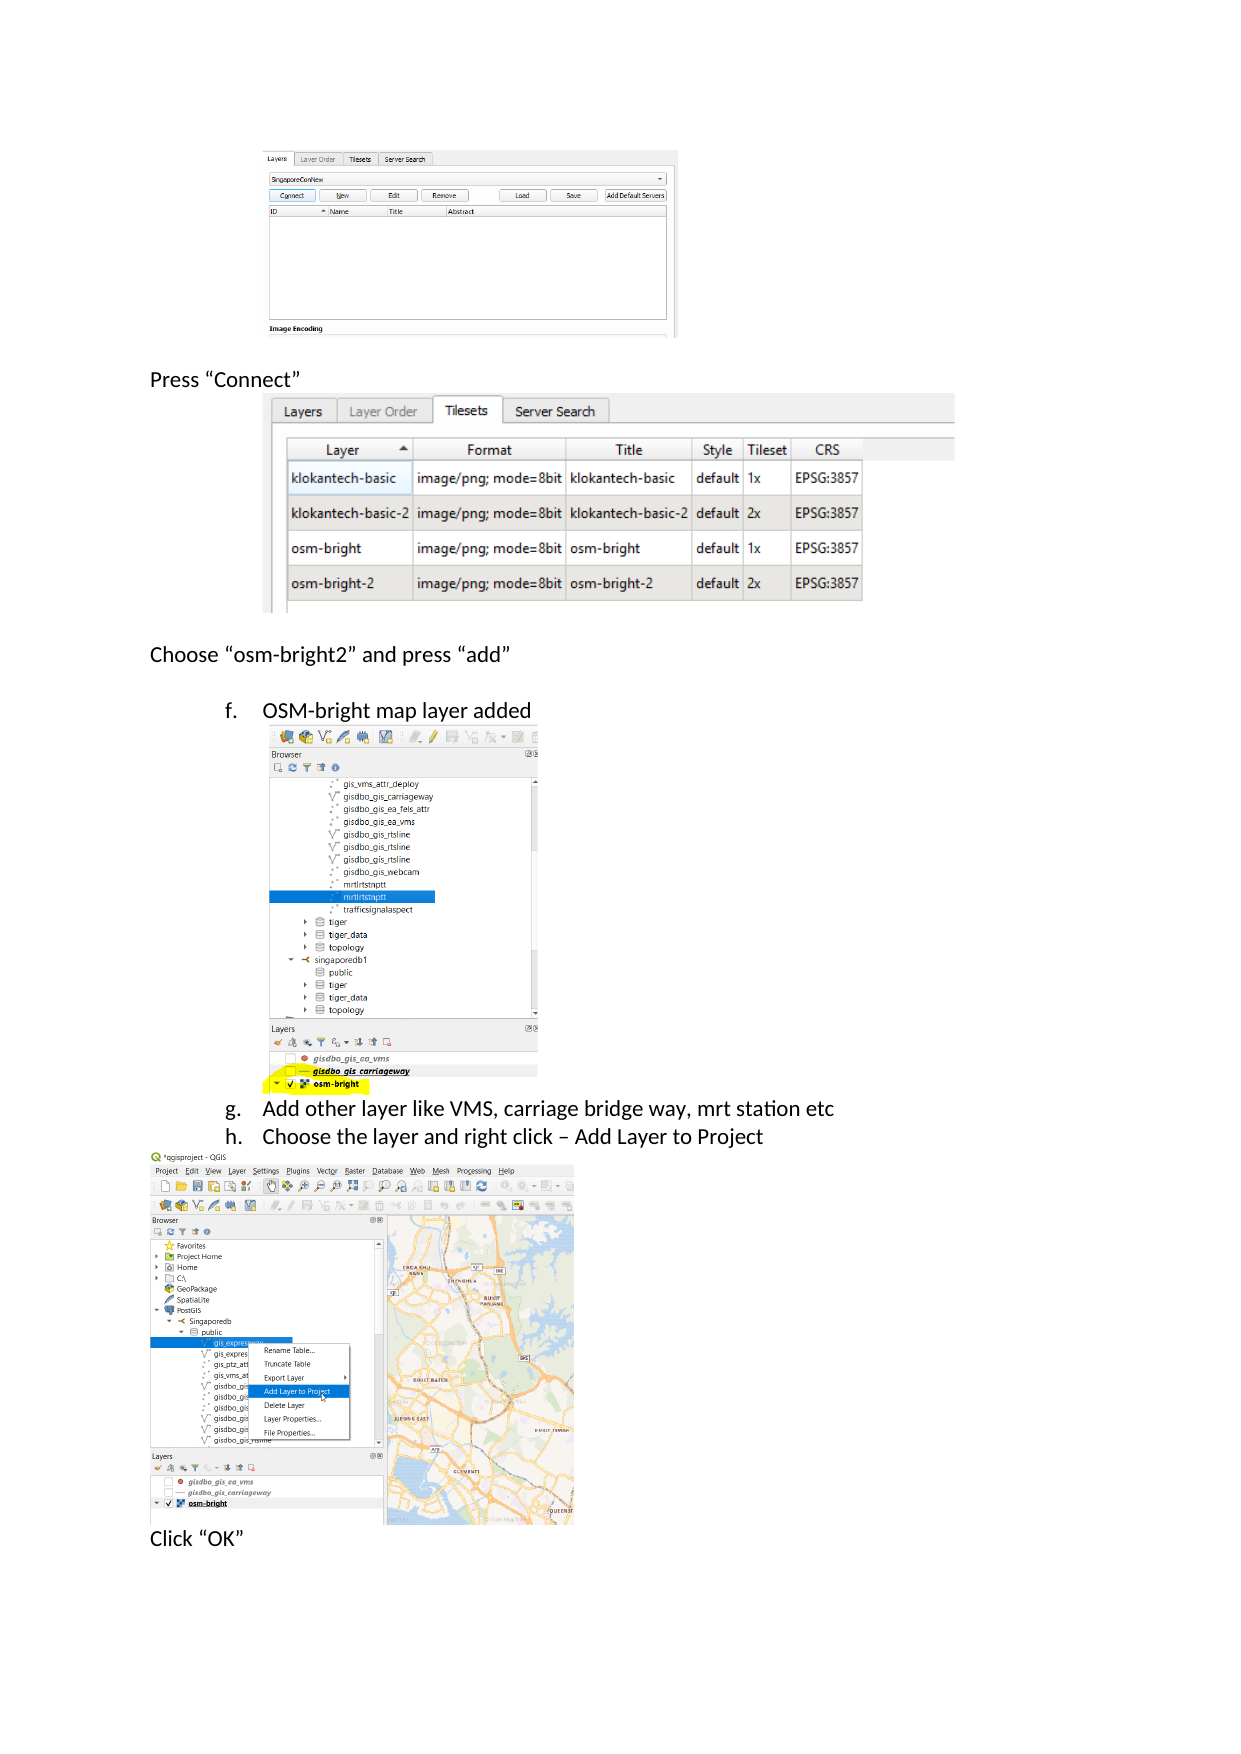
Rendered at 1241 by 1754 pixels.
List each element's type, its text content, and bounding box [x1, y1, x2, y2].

text Choose “osm-bright2” and press “add” [150, 640, 1090, 668]
picture [262, 724, 538, 1095]
picture [262, 393, 955, 613]
list OSM-bright map layer added [225, 696, 1090, 724]
picture [262, 150, 679, 338]
text Click “OK” [150, 1524, 1090, 1552]
text Press “Connect” [150, 366, 1090, 393]
list Choose the layer and right click – Add Layer to Project [225, 1122, 1090, 1151]
picture [150, 1150, 574, 1525]
list Add other layer like VMS, carriage bridge way, mrt station etc [225, 1094, 1090, 1122]
